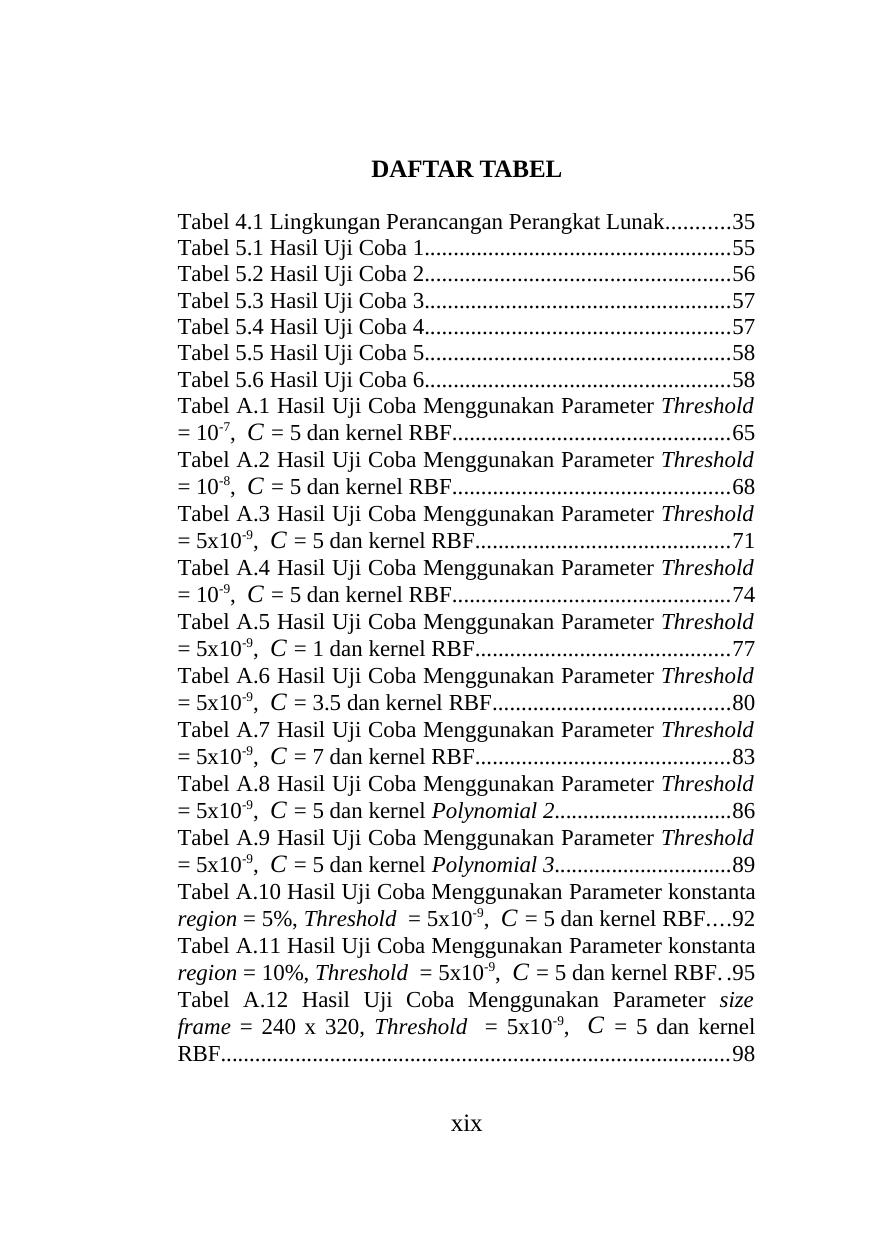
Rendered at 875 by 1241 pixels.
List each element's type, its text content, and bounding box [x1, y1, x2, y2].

text Tabel 5.2 Hasil Uji Coba 2 56 [177, 260, 756, 287]
text Tabel 5.1 Hasil Uji Coba 1 55 [177, 234, 756, 260]
text Tabel 5.4 Hasil Uji Coba 4 57 [177, 313, 756, 339]
text Tabel A.6 Hasil Uji Coba Menggunakan Parameter Threshold = 5x10-9, = 3.5 dan kernel RBF 80 [177, 662, 756, 716]
text Tabel A.12 Hasil Uji Coba Menggunakan Parameter size frame = 240 x 320, Threshold = 5x10-9, = 5 dan kernel RBF 98 [177, 986, 756, 1066]
text Tabel A.10 Hasil Uji Coba Menggunakan Parameter konstanta region = 5%, Threshold = 5x10-9, = 5 dan kernel RBF 92 [177, 878, 756, 932]
text Tabel A.4 Hasil Uji Coba Menggunakan Parameter Threshold = 10-9, = 5 dan kernel RBF 74 [177, 554, 756, 608]
text Tabel A.8 Hasil Uji Coba Menggunakan Parameter Threshold = 5x10-9, = 5 dan kernel Polynomial 2 86 [177, 770, 756, 824]
text Tabel 5.3 Hasil Uji Coba 3 57 [177, 287, 756, 313]
subtitle DAFTAR TABEL [177, 154, 756, 183]
text Tabel A.5 Hasil Uji Coba Menggunakan Parameter Threshold = 5x10-9, = 1 dan kernel RBF 77 [177, 608, 756, 662]
text Tabel 4.1 Lingkungan Perancangan Perangkat Lunak 35 [177, 208, 756, 234]
text Tabel A.2 Hasil Uji Coba Menggunakan Parameter Threshold = 10-8, = 5 dan kernel RBF 68 [177, 446, 756, 500]
text Tabel 5.5 Hasil Uji Coba 5 58 [177, 339, 756, 366]
text Tabel A.9 Hasil Uji Coba Menggunakan Parameter Threshold = 5x10-9, = 5 dan kernel Polynomial 3 89 [177, 824, 756, 878]
text Tabel 5.6 Hasil Uji Coba 6 58 [177, 366, 756, 392]
text Tabel A.1 Hasil Uji Coba Menggunakan Parameter Threshold = 10-7, = 5 dan kernel RBF 65 [177, 392, 756, 446]
text Tabel A.11 Hasil Uji Coba Menggunakan Parameter konstanta region = 10%, Threshold = 5x10-9, = 5 dan kernel RBF 95 [177, 932, 756, 986]
text Tabel A.3 Hasil Uji Coba Menggunakan Parameter Threshold = 5x10-9, = 5 dan kernel RBF 71 [177, 500, 756, 554]
text Tabel A.7 Hasil Uji Coba Menggunakan Parameter Threshold = 5x10-9, = 7 dan kernel RBF 83 [177, 716, 756, 770]
